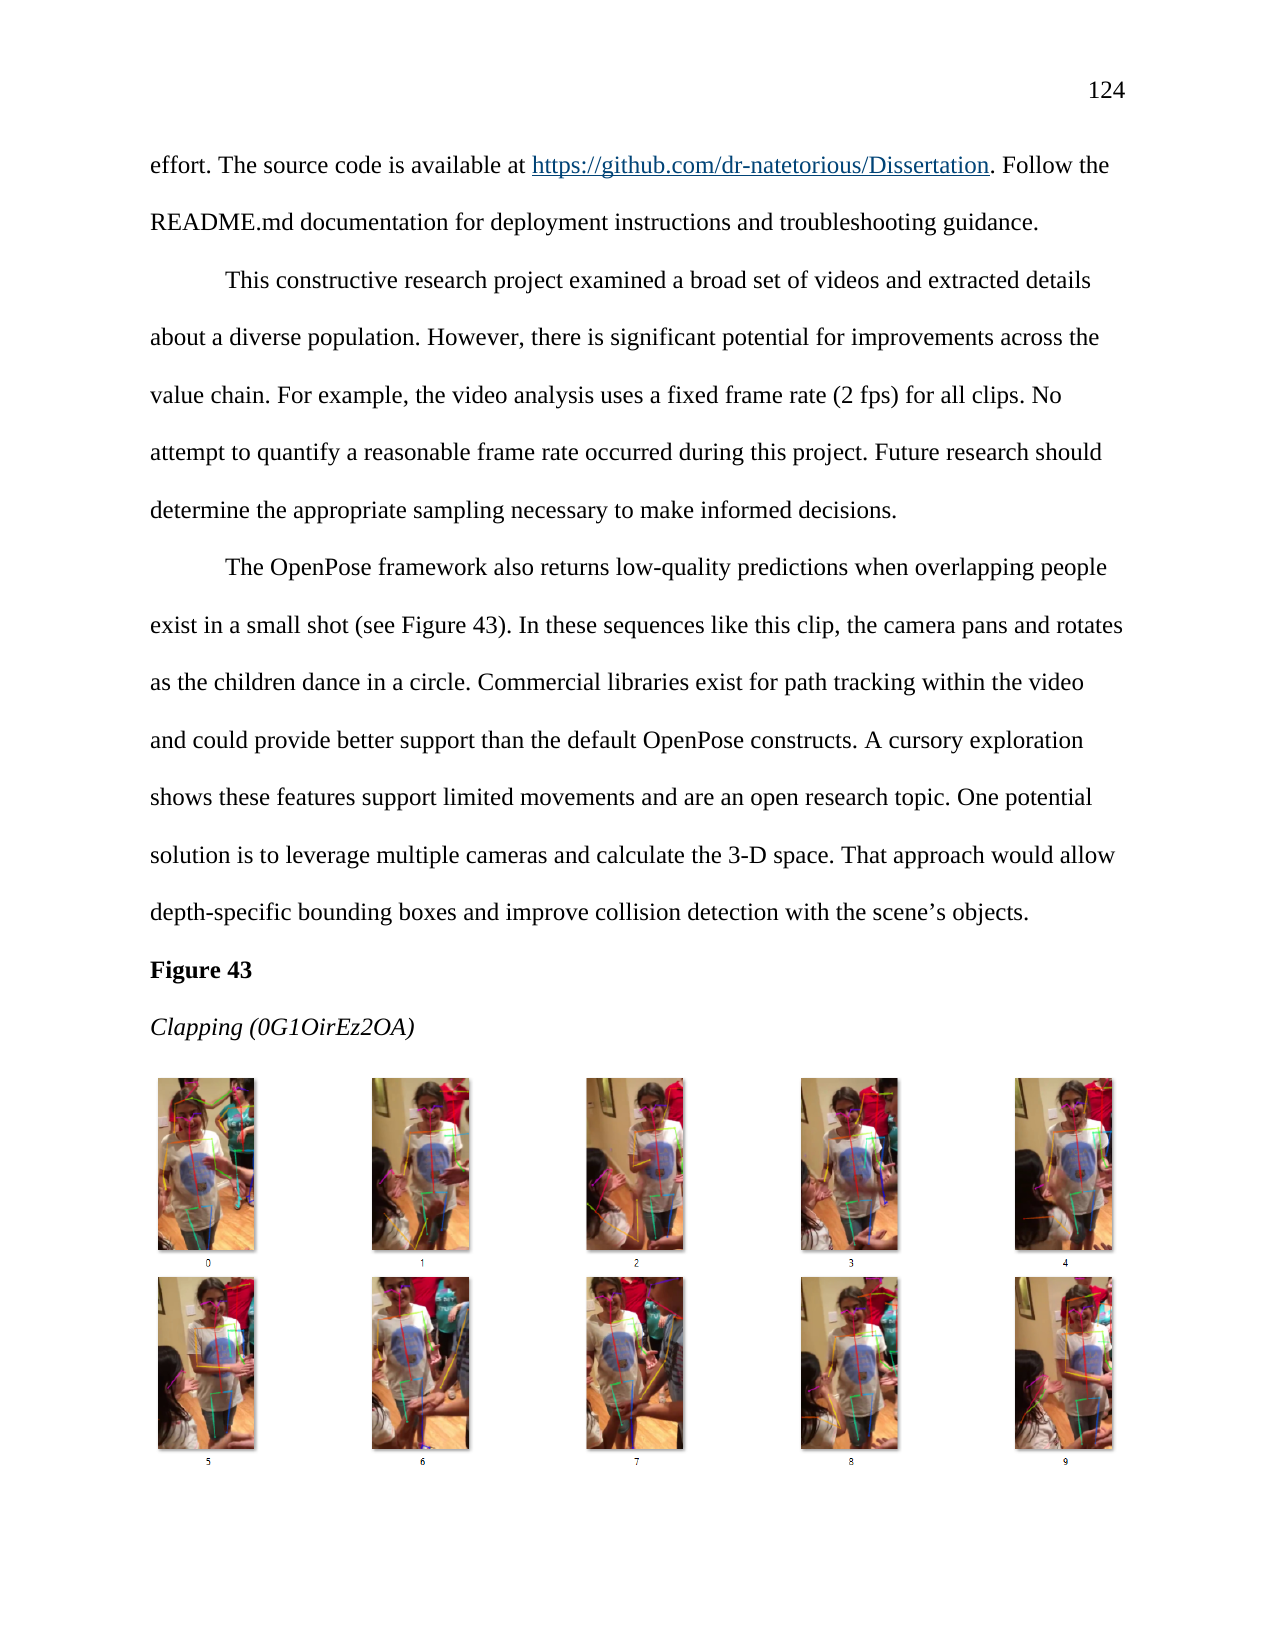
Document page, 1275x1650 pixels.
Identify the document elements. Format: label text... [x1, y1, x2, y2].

text Figure 43 Clapping (0G1OirEz2OA) [150, 955, 1125, 1041]
text This constructive research project examined a broad set of videos and extracted details about a diverse population. However, there is significant potential for improvements across the value chain. For example, the video analysis uses a fixed frame rate (2 fps) for all clips. No attempt to quantify a reasonable frame rate occurred during this project. Future research should determine the appropriate sampling necessary to make informed decisions. [150, 265, 1125, 524]
text The OpenPose framework also returns low-quality predictions when overlapping people exist in a small shot (see Figure 43). In these sequences like this clip, the camera pans and rotates as the children dance in a circle. Commercial libraries exist for path tracking within the video and could provide better support than the default OpenPose constructs. A cursory exploration shows these features support limited movements and are an open research topic. One potential solution is to leverage multiple cameras and calculate the 3-D space. That approach would allow depth-specific bounding boxes and improve collision detection with the scene’s objects. [150, 552, 1125, 926]
picture [150, 1070, 1125, 1473]
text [150, 150, 1125, 236]
